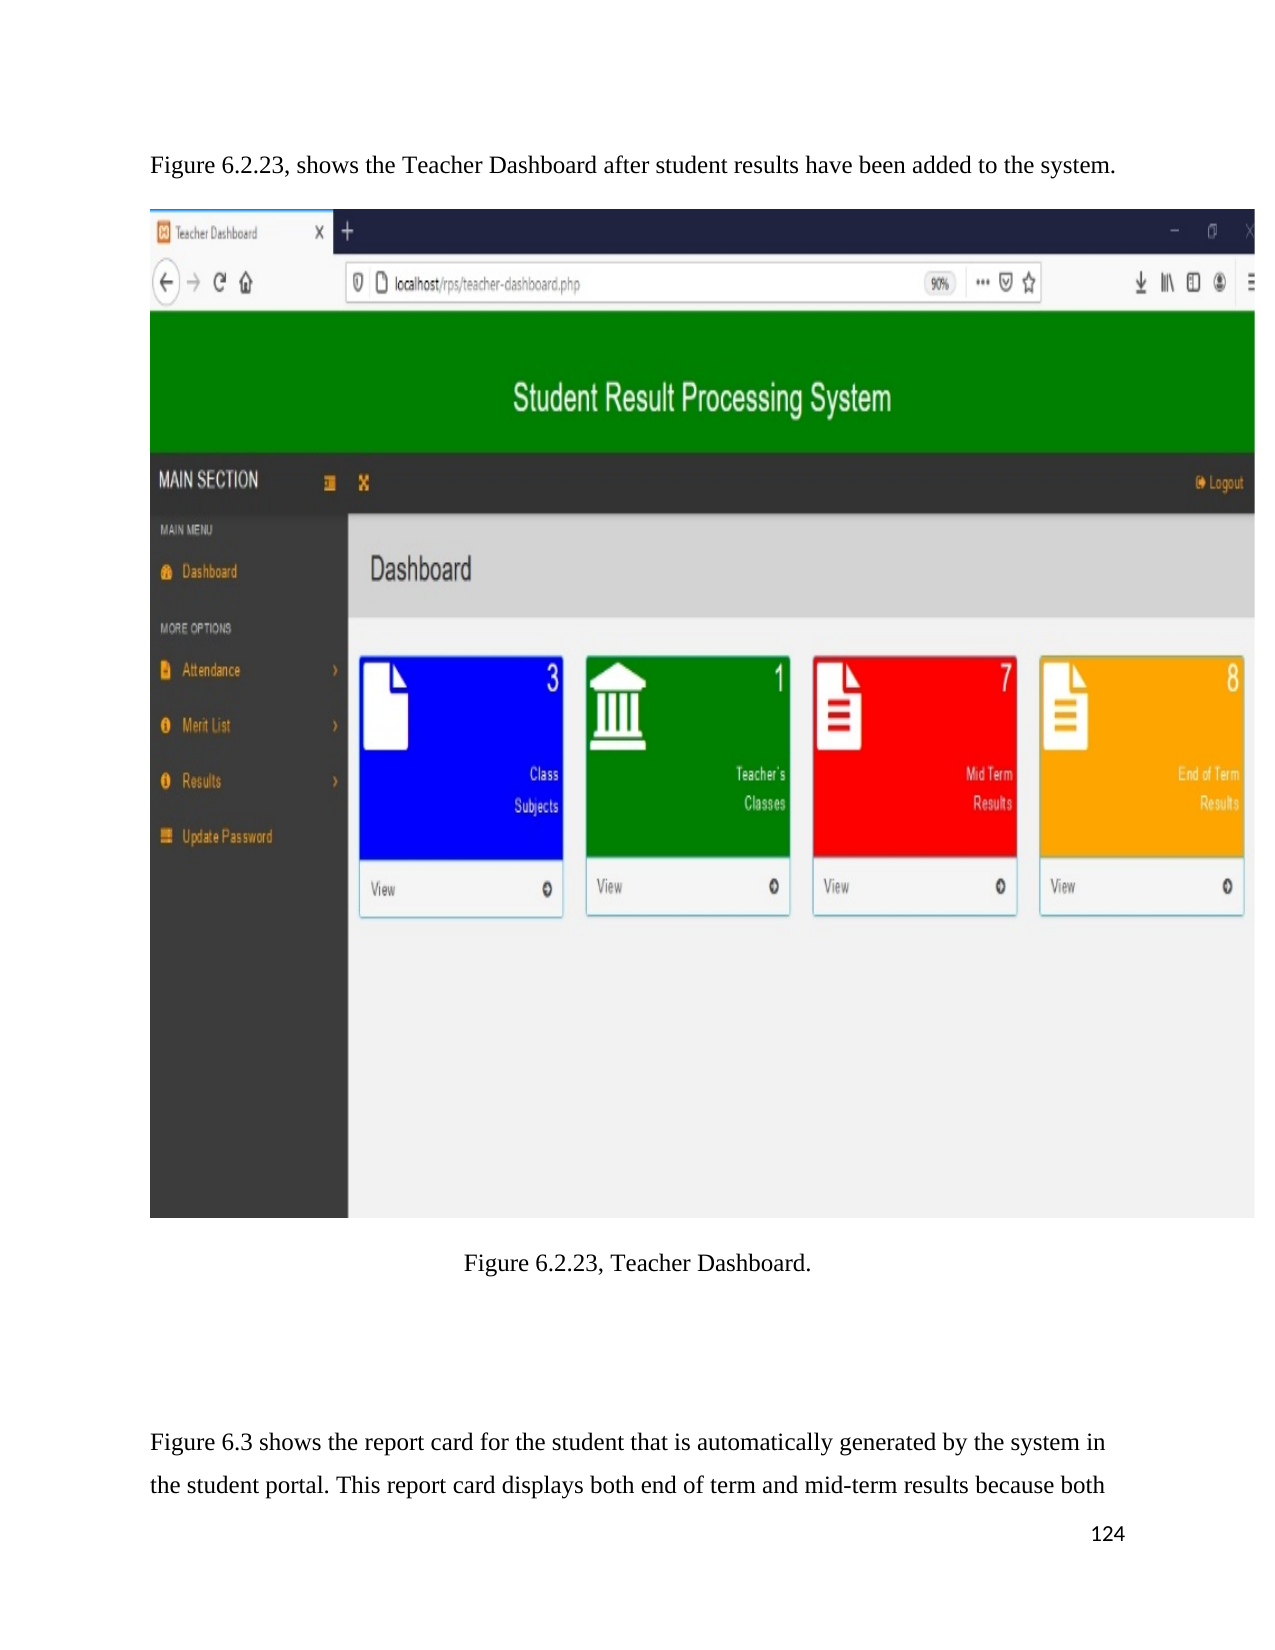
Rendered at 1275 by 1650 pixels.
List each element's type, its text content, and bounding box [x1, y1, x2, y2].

picture [150, 209, 1255, 1218]
text Figure 6.2.23, shows the Teacher Dashboard after student results have been added to the system. [150, 150, 1125, 179]
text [150, 1427, 1125, 1499]
text Figure 6.2.23, Teacher Dashboard. [150, 1248, 1125, 1277]
